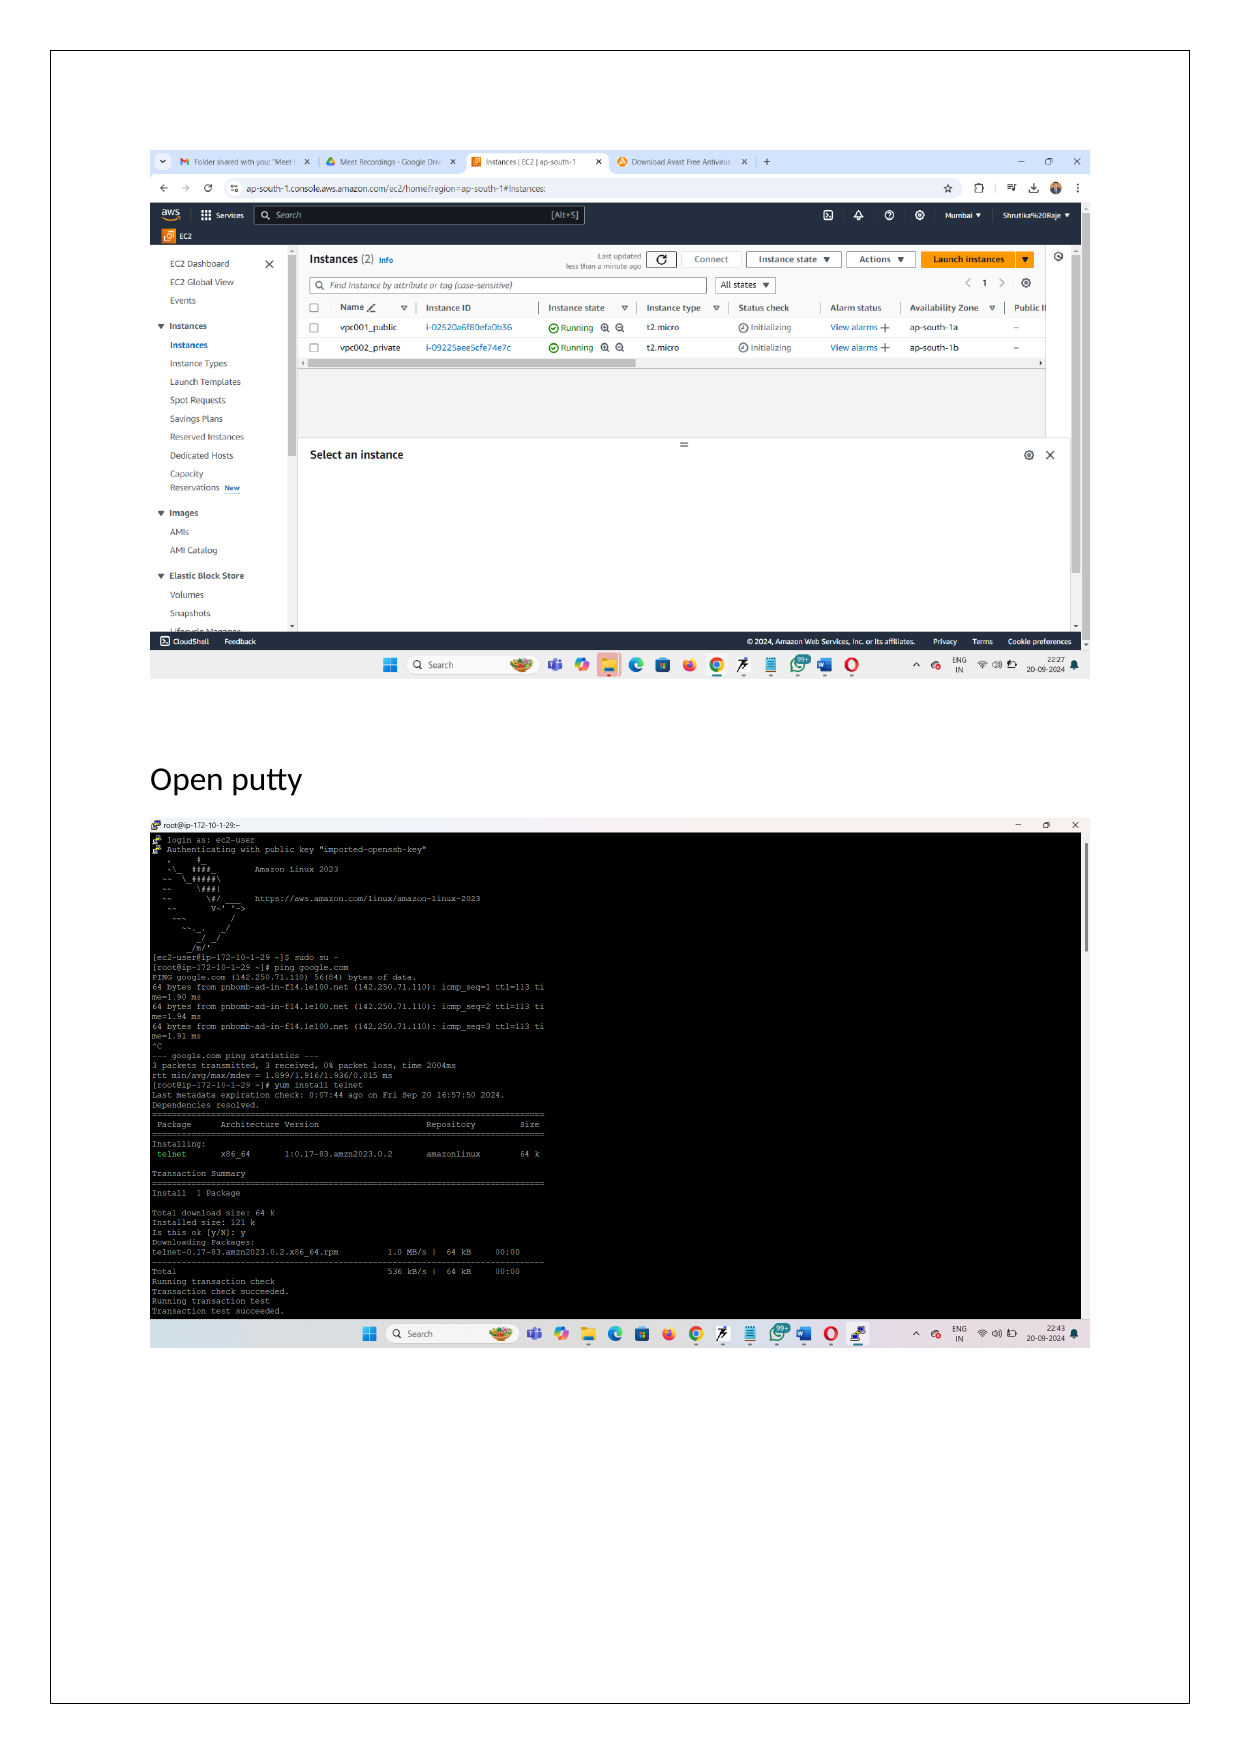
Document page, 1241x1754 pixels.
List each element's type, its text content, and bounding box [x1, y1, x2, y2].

text Open putty [150, 758, 1090, 799]
picture [150, 818, 1091, 1348]
picture [150, 150, 1091, 679]
